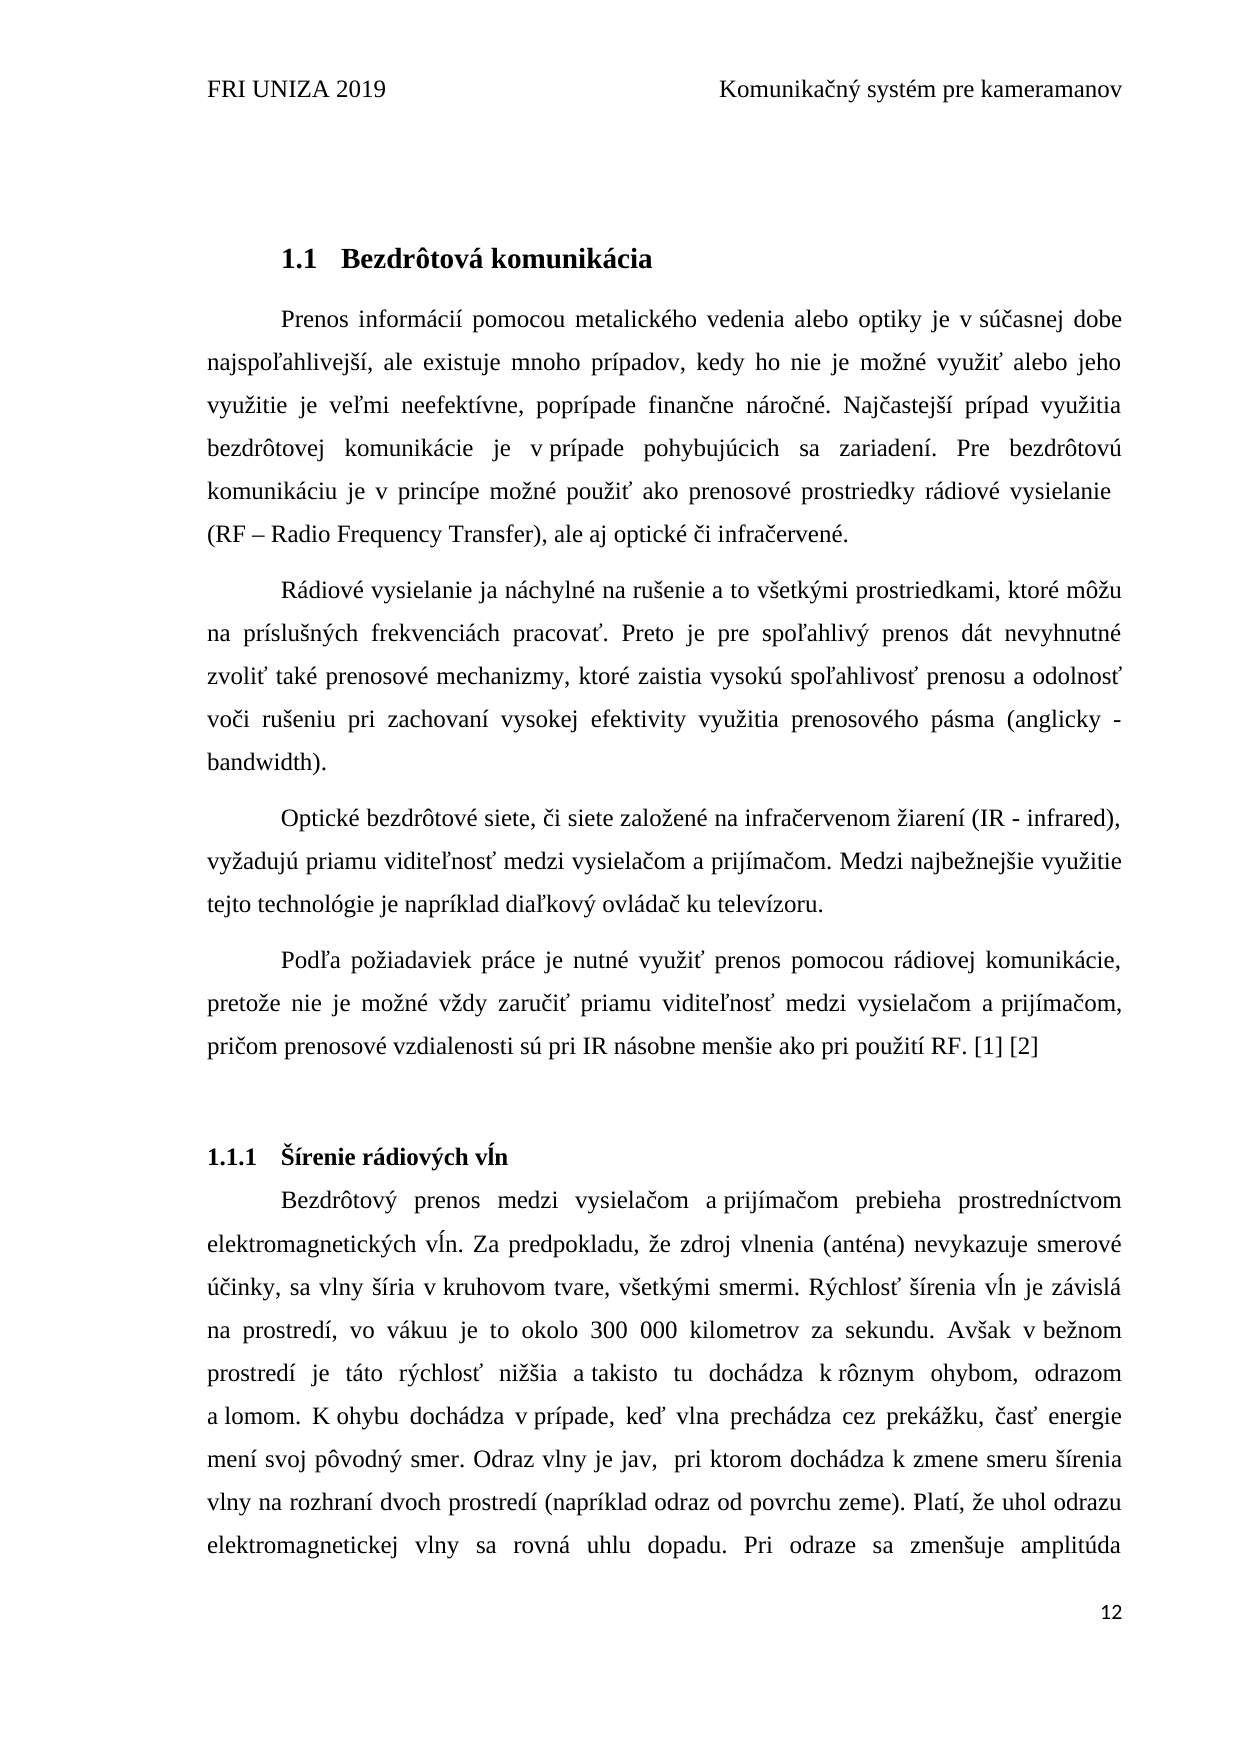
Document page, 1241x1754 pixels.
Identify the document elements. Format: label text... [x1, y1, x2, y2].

text Podľa požiadaviek práce je nutné využiť prenos pomocou rádiovej komunikácie, pretože nie je možné vždy zaručiť priamu viditeľnosť medzi vysielačom a prijímačom, pričom prenosové vzdialenosti sú pri IR násobne menšie ako pri použití RF. [207, 945, 1122, 1060]
text Prenos informácií pomocou metalického vedenia alebo optiky je v súčasnej dobe najspoľahlivejší, ale existuje mnoho prípadov, kedy ho nie je možné využiť alebo jeho využitie je veľmi neefektívne, poprípade finančne náročné. Najčastejší prípad využitia bezdrôtovej komunikácie je v prípade pohybujúcich sa zariadení. Pre bezdrôtovú komunikáciu je v princípe možné použiť ako prenosové prostriedky rádiové vysielanie (RF – Radio Frequency Transfer), ale aj optické či infračervené. [207, 304, 1122, 548]
subtitle Šírenie rádiových vĺn [207, 1142, 1122, 1171]
subtitle Bezdrôtová komunikácia [281, 241, 1122, 274]
text Optické bezdrôtové siete, či siete založené na infračervenom žiarení (IR - infrared), vyžadujú priamu viditeľnosť medzi vysielačom a prijímačom. Medzi najbežnejšie využitie tejto technológie je napríklad diaľkový ovládač ku televízoru. [207, 803, 1122, 918]
text Rádiové vysielanie ja náchylné na rušenie a to všetkými prostriedkami, ktoré môžu na príslušných frekvenciách pracovať. Preto je pre spoľahlivý prenos dát nevyhnutné zvoliť také prenosové mechanizmy, ktoré zaistia vysokú spoľahlivosť prenosu a odolnosť voči rušeniu pri zachovaní vysokej efektivity využitia prenosového pásma (anglicky - bandwidth). [207, 575, 1122, 776]
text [207, 1186, 1122, 1559]
